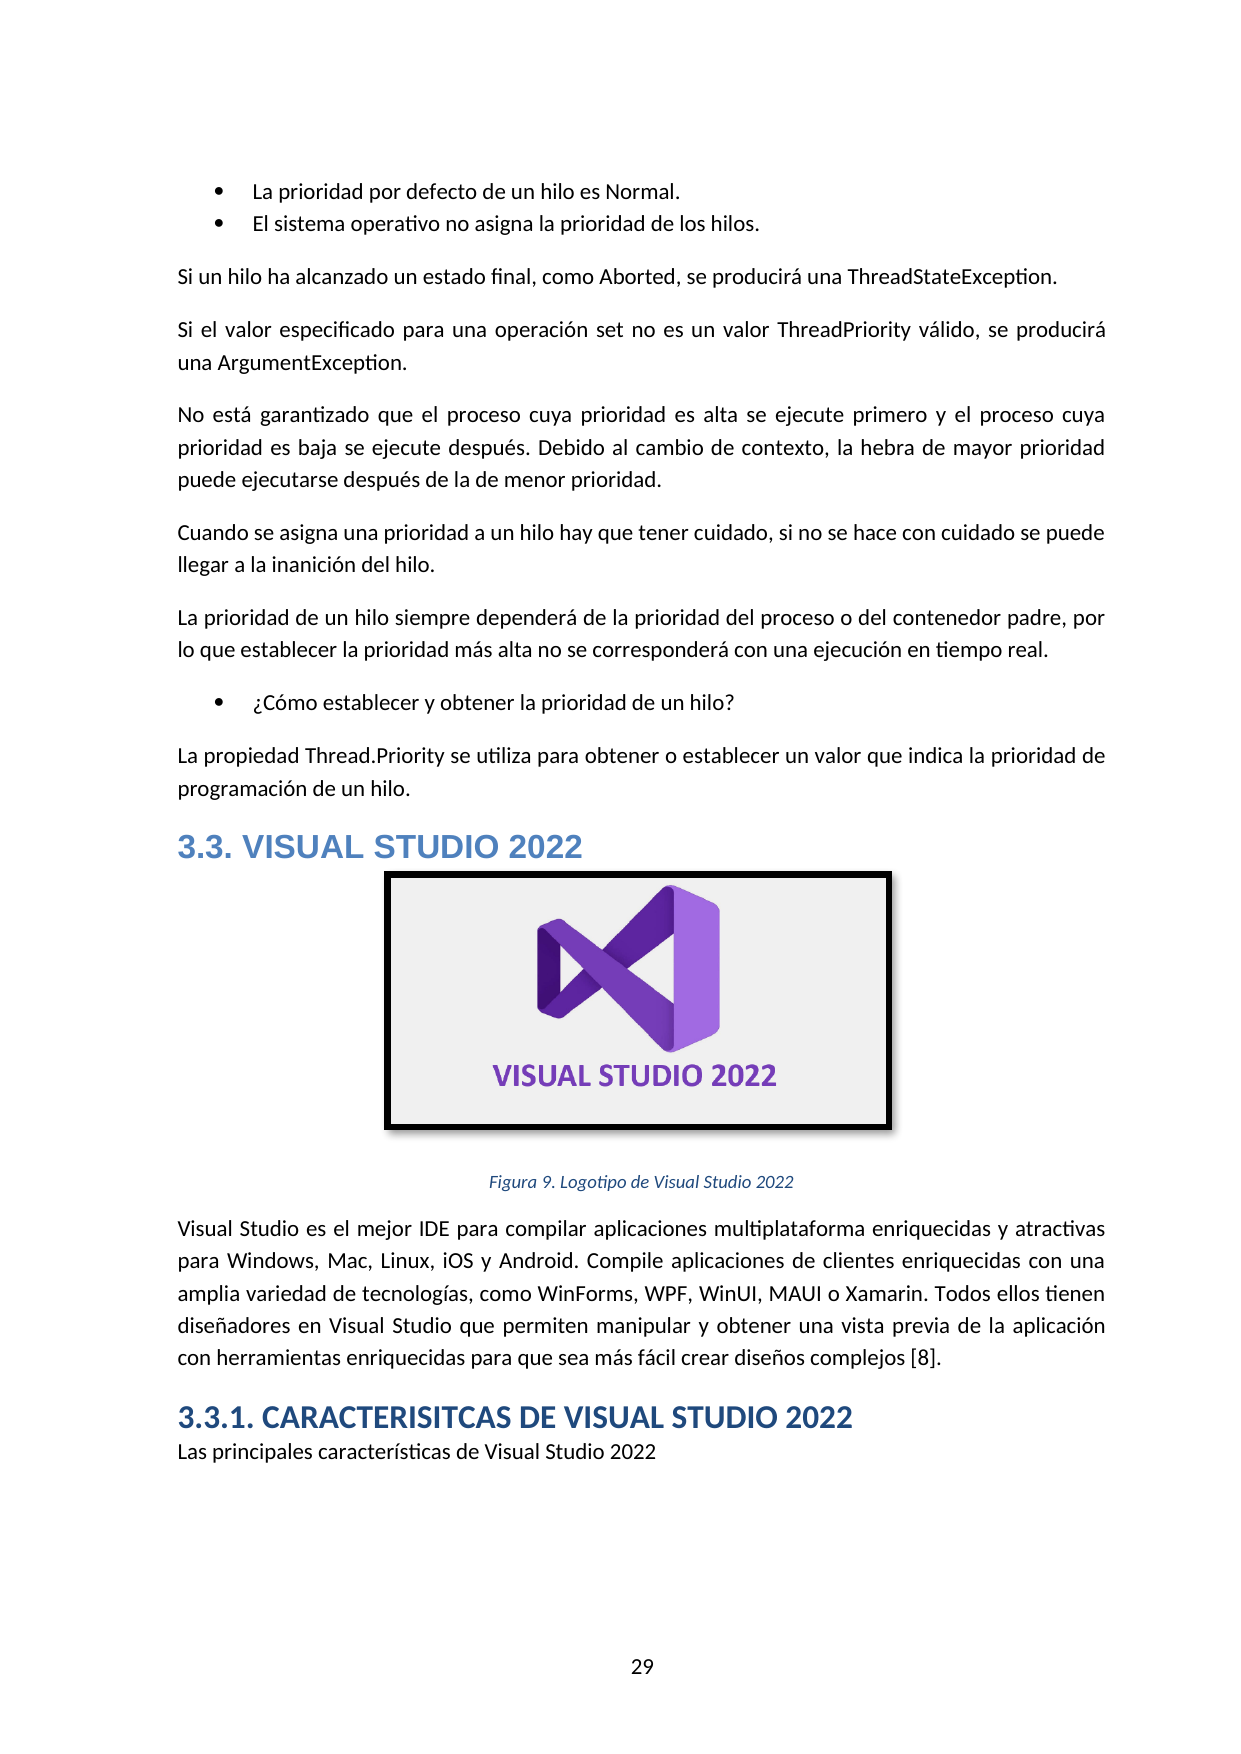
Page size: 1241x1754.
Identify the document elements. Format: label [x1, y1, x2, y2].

picture [391, 878, 886, 1124]
